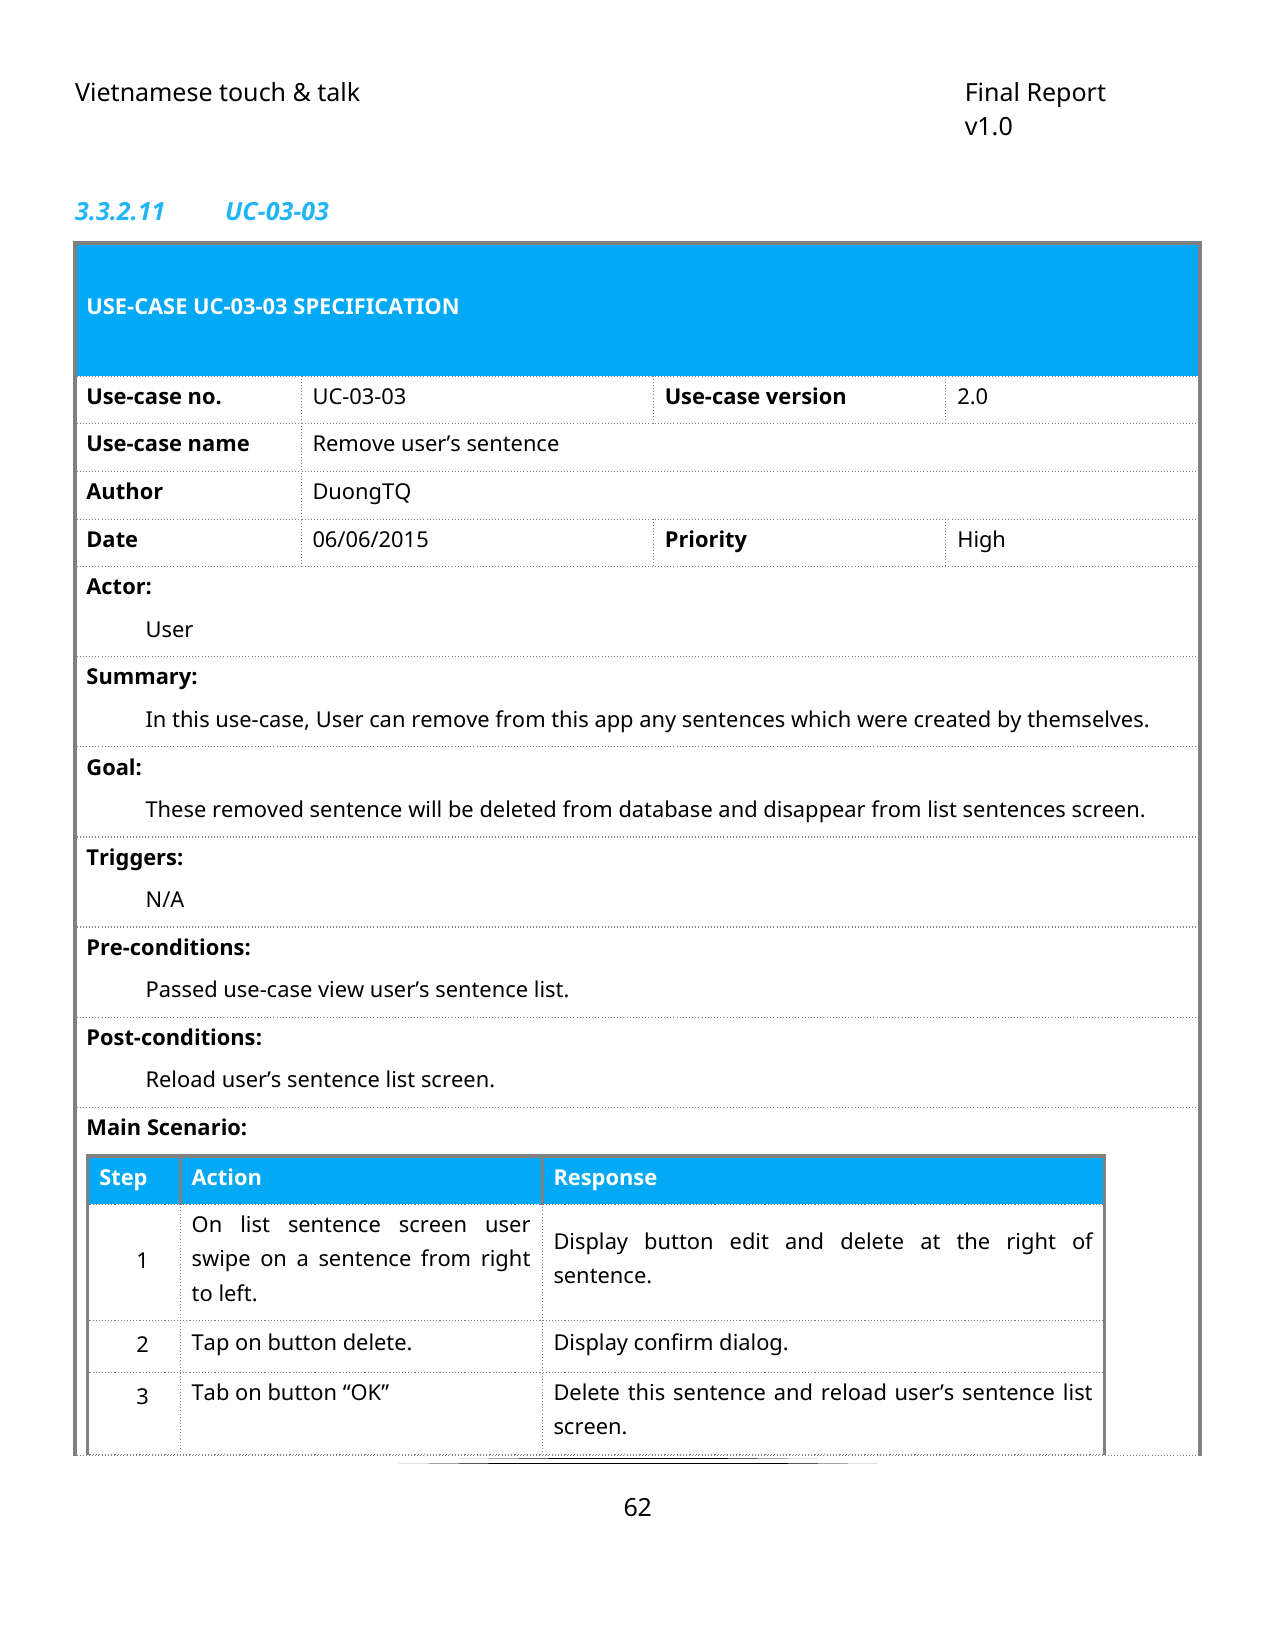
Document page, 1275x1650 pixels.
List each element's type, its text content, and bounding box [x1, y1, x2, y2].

table_cell Post-conditions: Reload user’s sentence list screen. [77, 1017, 1198, 1107]
table_cell DuongTQ [301, 471, 1198, 518]
table_cell Use-case no. [77, 376, 301, 423]
table_cell Priority [653, 519, 946, 566]
table_cell UC-03-03 [301, 376, 653, 423]
table_cell Main Scenario: [77, 1107, 1198, 1454]
table_cell Use-case name [77, 423, 301, 471]
table_cell Pre-conditions: Passed use-case view user’s sentence list. [77, 926, 1198, 1017]
table_cell Actor: User [77, 566, 1198, 656]
table_cell 06/06/2015 [301, 519, 653, 566]
table_cell Use-case version [653, 376, 946, 423]
table_cell Date [77, 519, 301, 566]
table_cell Summary: In this use-case, User can remove from this app any sentences which were created by themselves. [77, 656, 1198, 746]
table_cell High [946, 519, 1198, 566]
table_cell 2.0 [946, 376, 1198, 423]
table_cell Goal: These removed sentence will be deleted from database and disappear from list sentences screen. [77, 746, 1198, 836]
table_cell Triggers: N/A [77, 836, 1198, 926]
table_cell Remove user’s sentence [301, 423, 1198, 471]
table_cell Author [77, 471, 301, 518]
table_header Use-case UC-03-03 specification [77, 245, 1198, 376]
subtitle UC-03-03 [75, 194, 1200, 228]
